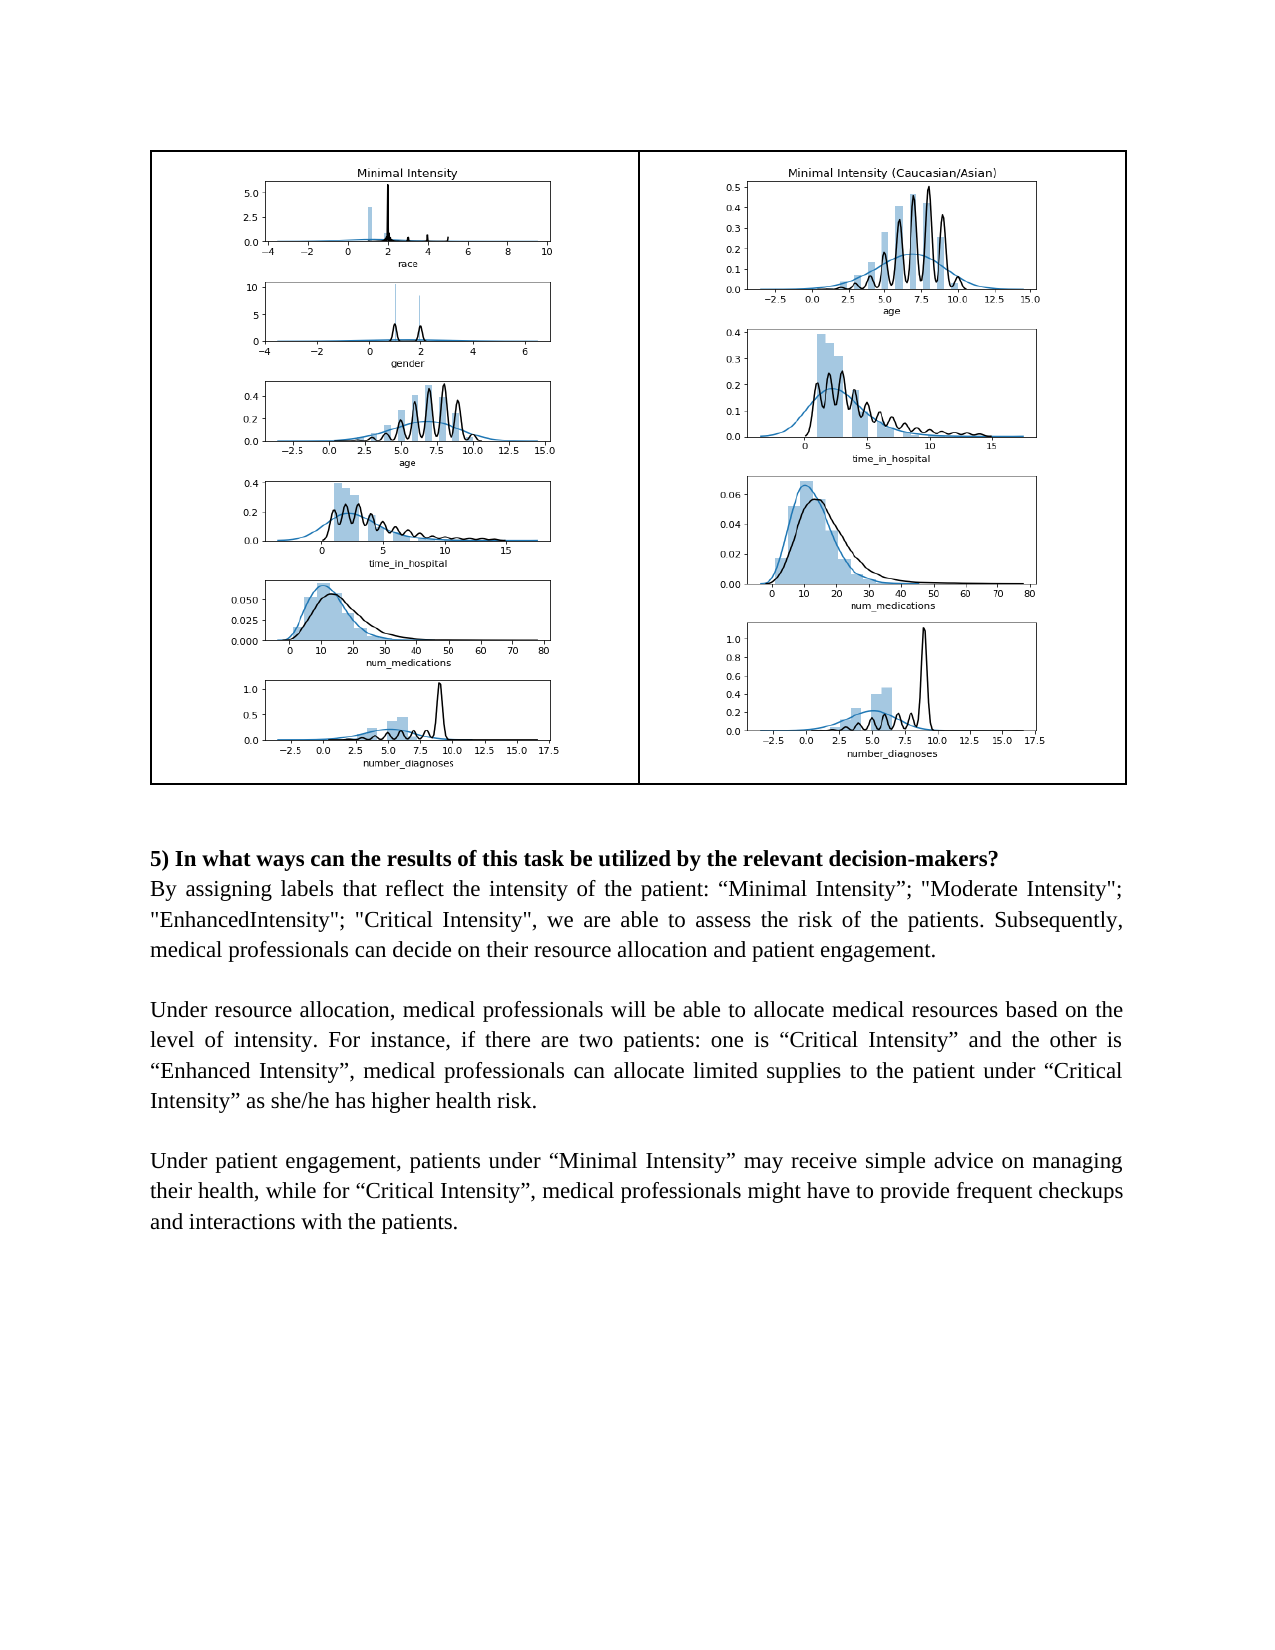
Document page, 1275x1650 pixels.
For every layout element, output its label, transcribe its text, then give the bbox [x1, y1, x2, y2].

text 5) In what ways can the results of this task be utilized by the relevant decision-makers? [150, 845, 1125, 872]
table_cell [152, 152, 638, 783]
table_cell [640, 152, 1125, 783]
text By assigning labels that reflect the intensity of the patient: “Minimal Intensity”; "Moderate Intensity"; "EnhancedIntensity"; "Critical Intensity", we are able to assess the risk of the patients. Subsequently, medical professionals can decide on their resource allocation and patient engagement. [150, 876, 1125, 962]
text Under patient engagement, patients under “Minimal Intensity” may receive simple advice on managing their health, while for “Critical Intensity”, medical professionals might have to provide frequent checkups and interactions with the patients. [150, 1147, 1125, 1234]
picture [223, 162, 566, 773]
text Under resource allocation, medical professionals will be able to allocate medical resources based on the level of intensity. For instance, if there are two patients: one is “Critical Intensity” and the other is “Enhanced Intensity”, medical professionals can allocate limited supplies to the patient under “Critical Intensity” as she/he has higher health risk. [150, 996, 1125, 1113]
picture [712, 162, 1052, 763]
